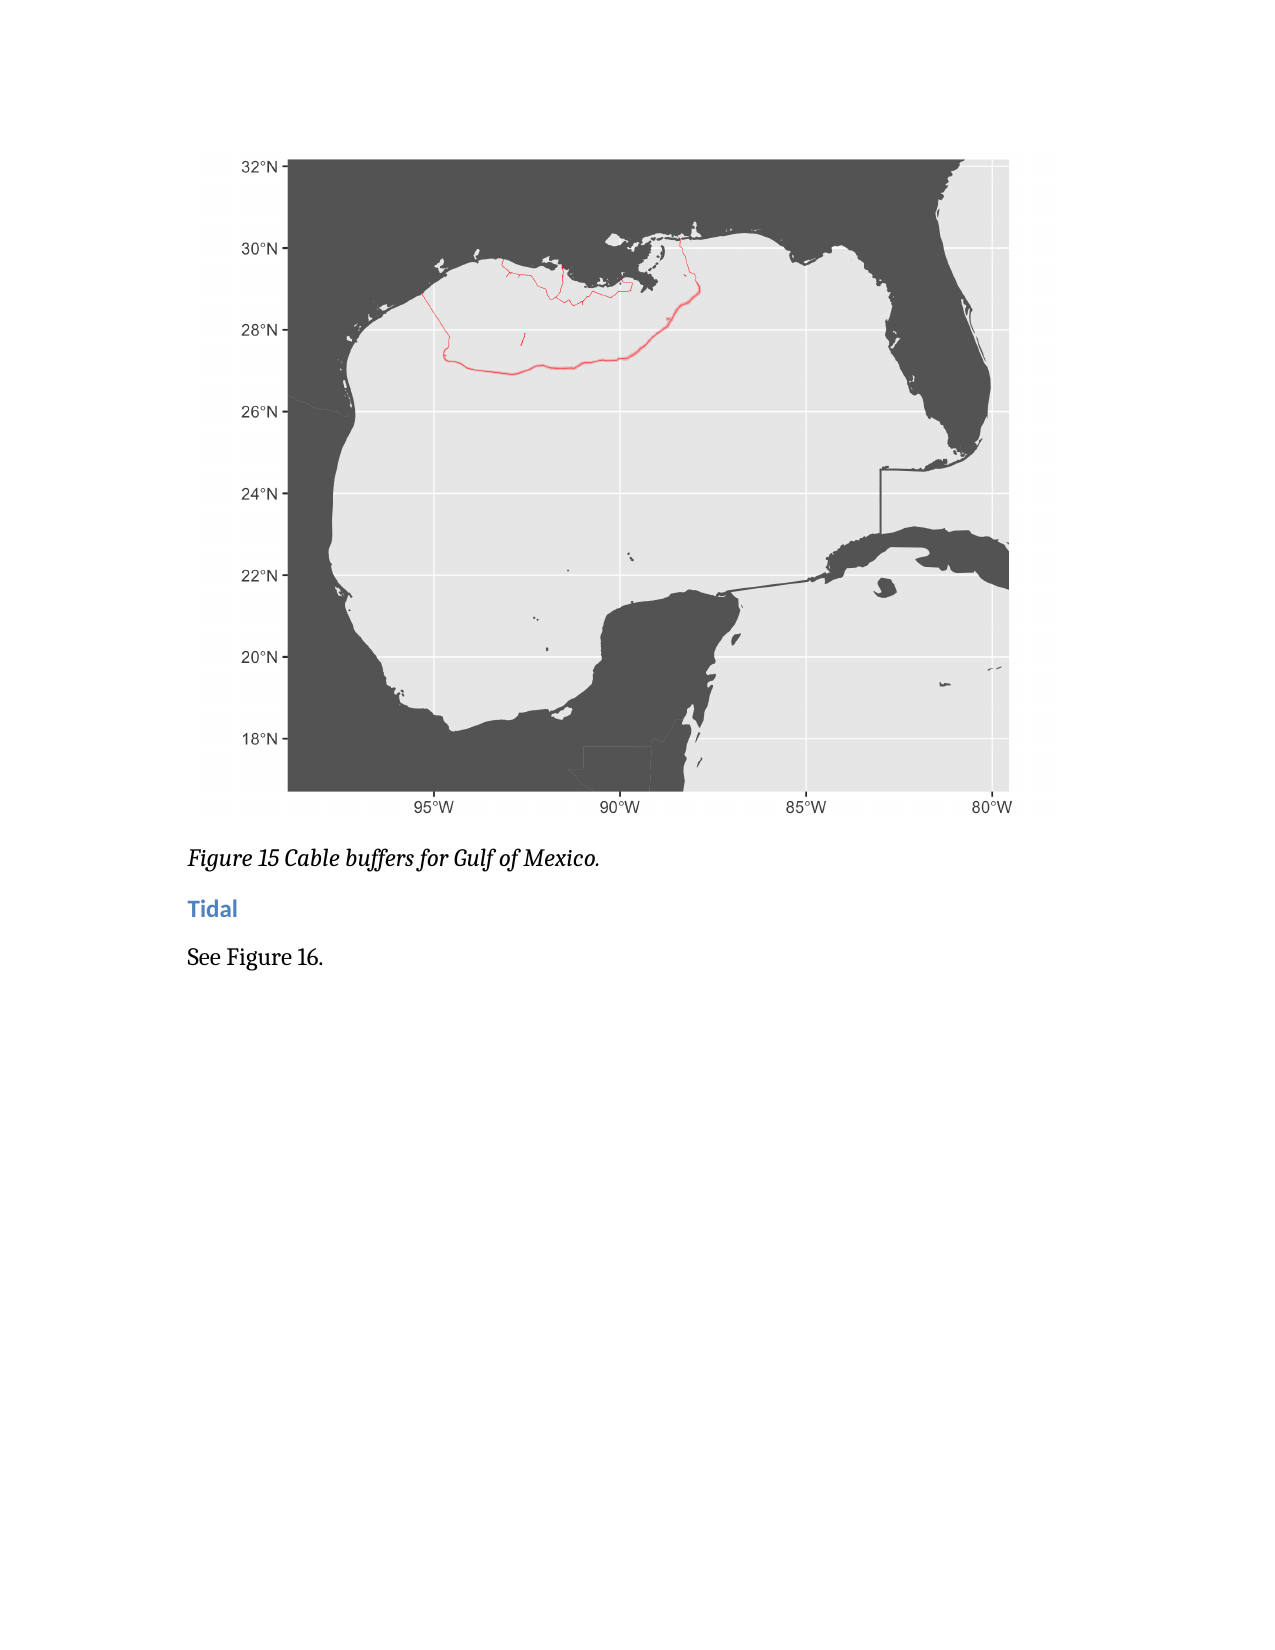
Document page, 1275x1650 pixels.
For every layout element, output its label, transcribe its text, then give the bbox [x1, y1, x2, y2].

subtitle Tidal [187, 893, 1087, 924]
picture [187, 150, 1063, 823]
text See Figure 16. [187, 943, 1087, 971]
text Figure 15 Cable buffers for Gulf of Mexico. [187, 844, 1087, 873]
